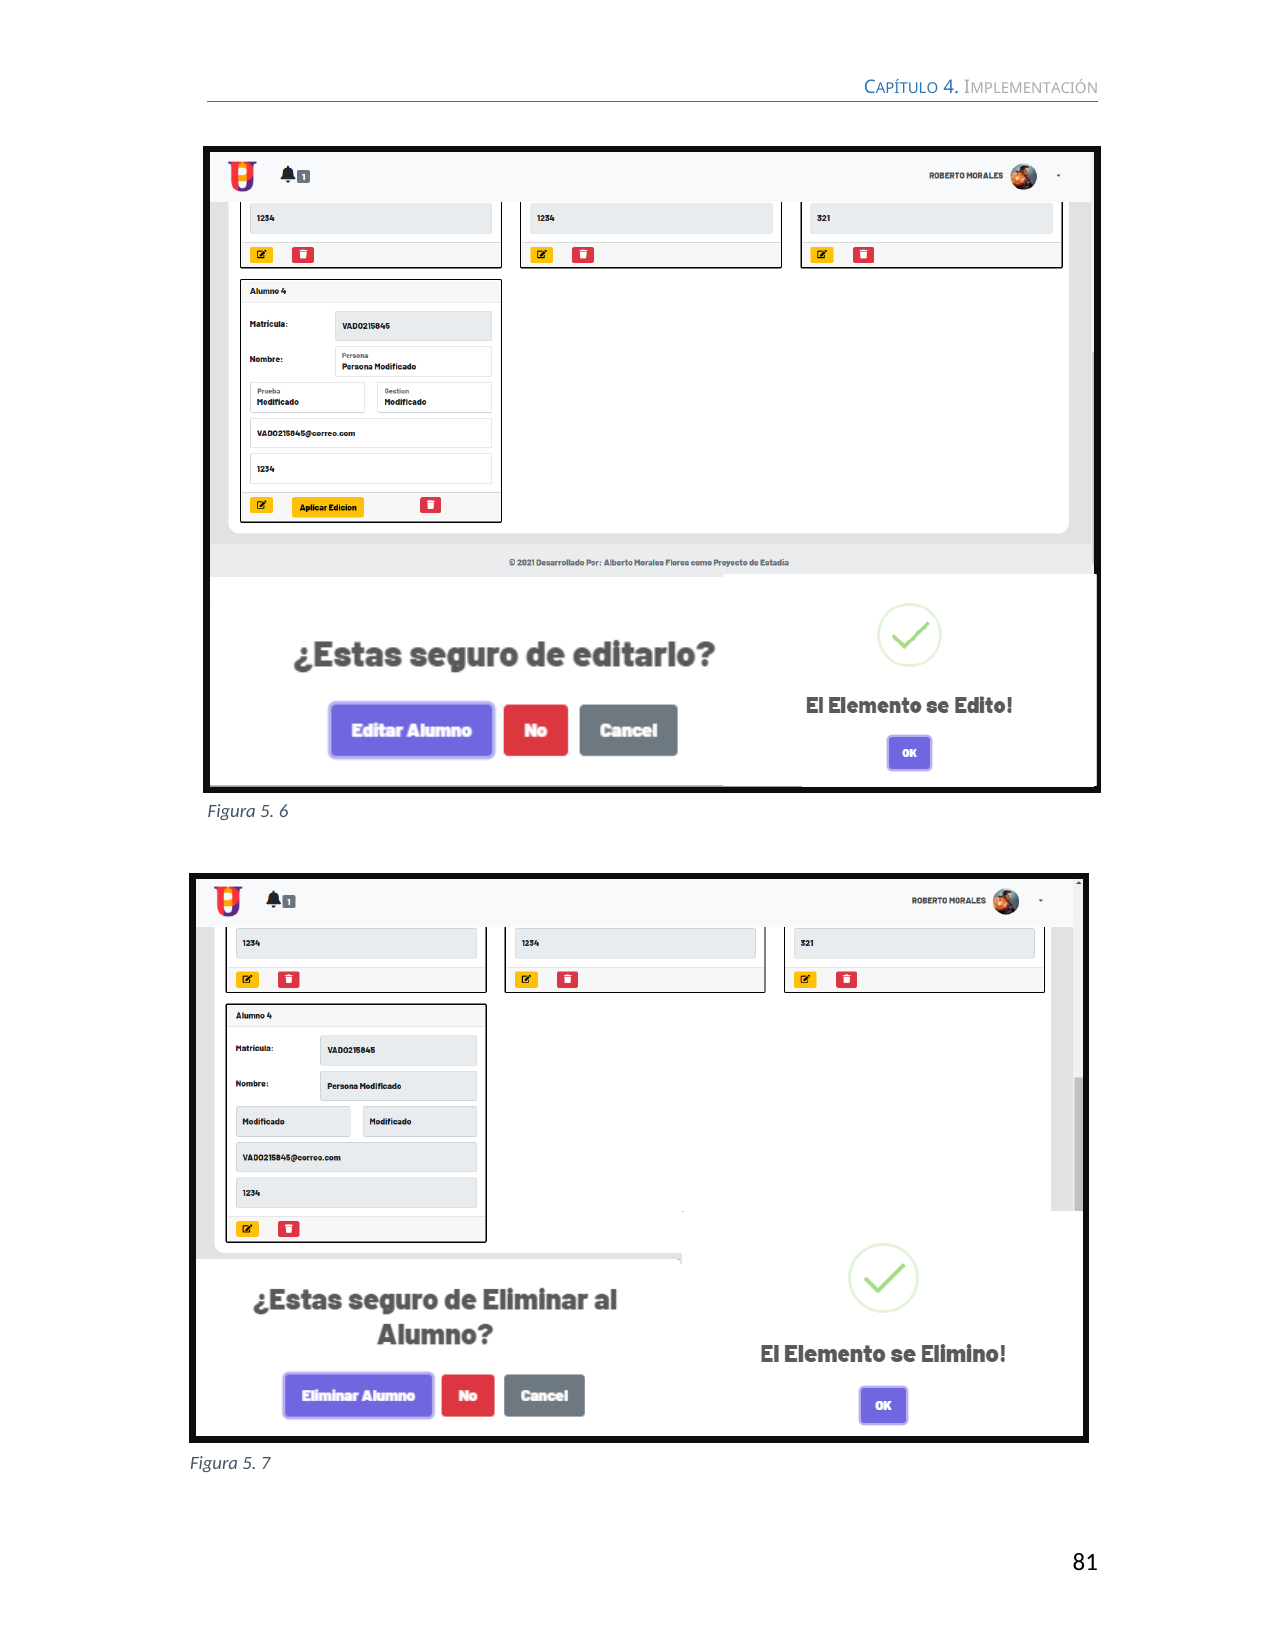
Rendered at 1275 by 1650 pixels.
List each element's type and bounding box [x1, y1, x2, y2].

picture [196, 879, 1083, 1436]
picture [210, 152, 1097, 787]
